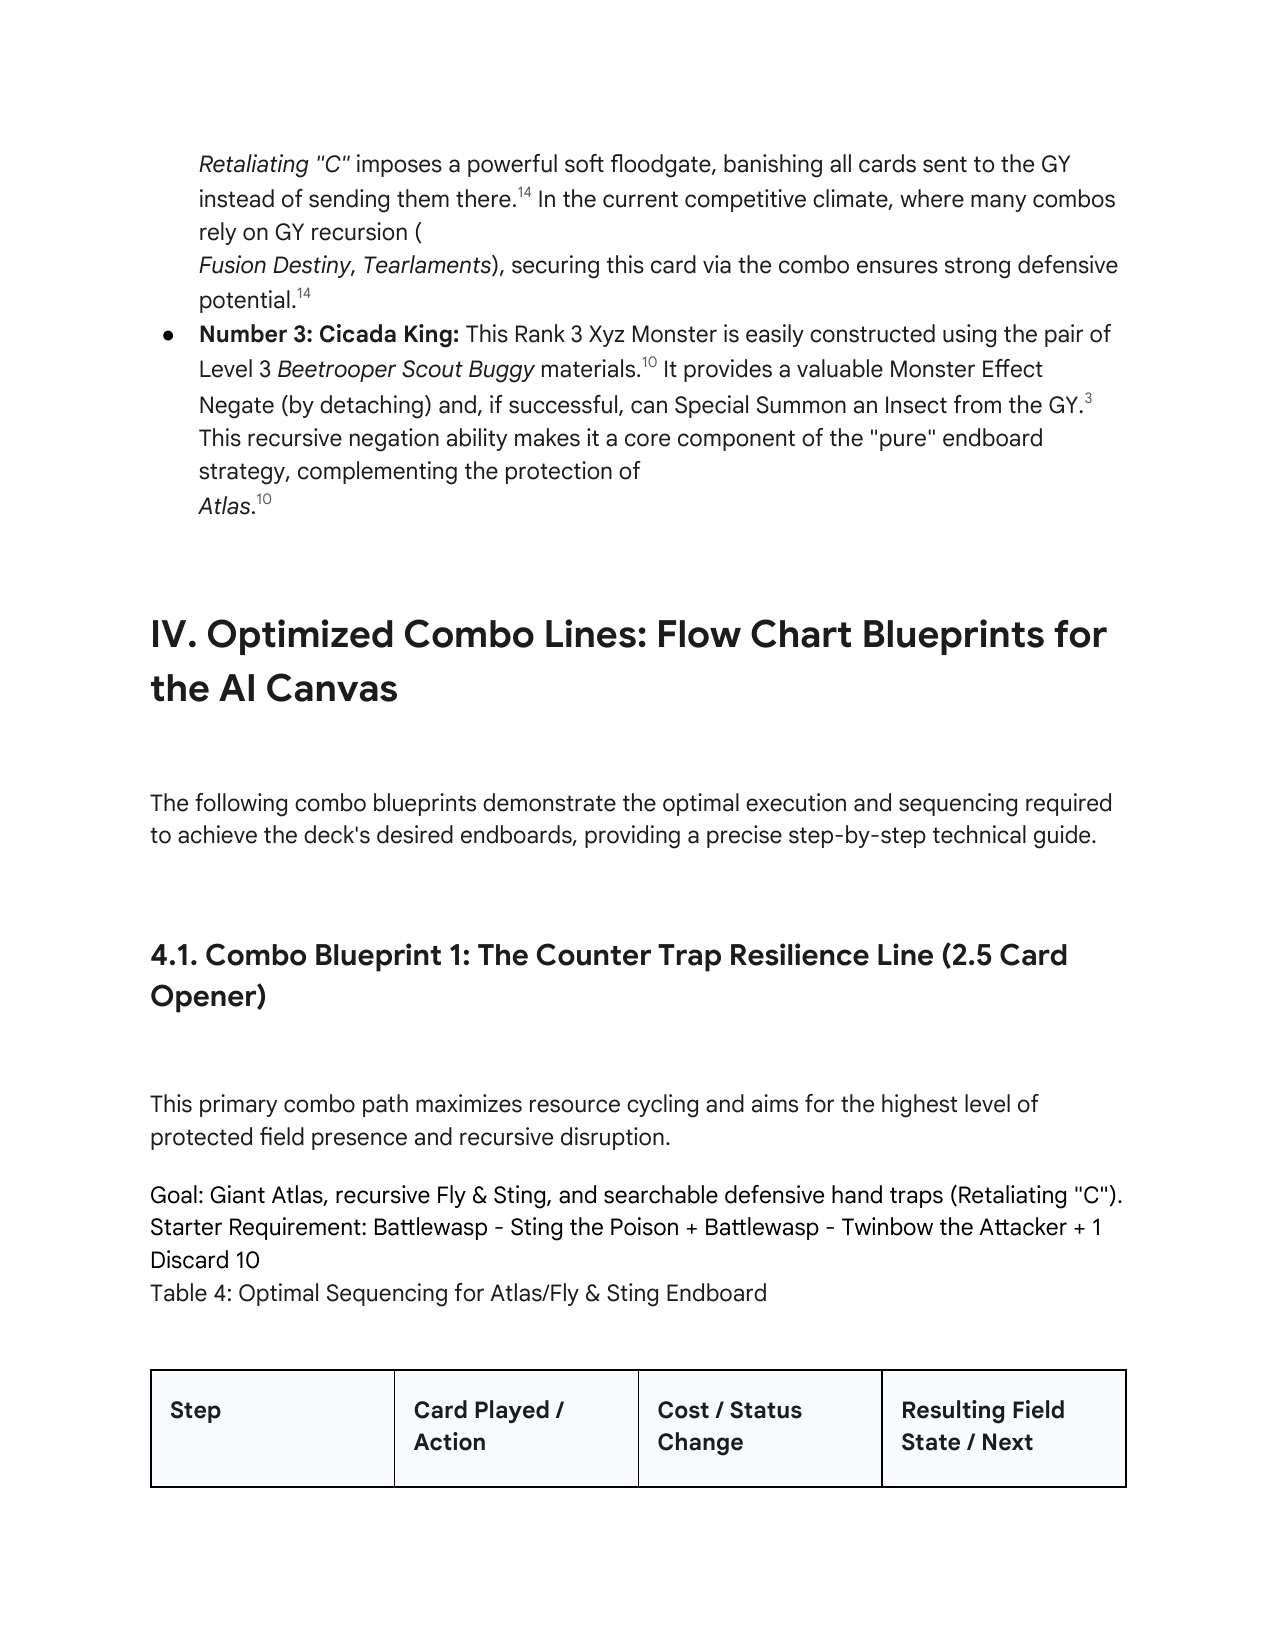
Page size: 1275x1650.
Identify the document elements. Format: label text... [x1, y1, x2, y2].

list Number 3: Cicada King: This Rank 3 Xyz Monster is easily constructed using the pair of Level 3 Beetrooper Scout Buggy materials.10 It provides a valuable Monster Effect Negate (by detaching) and, if successful, can Special Summon an Insect from the GY.3 This recursive negation ability makes it a core component of the "pure" endboard strategy, complementing the protection of Atlas.10 [161, 320, 1125, 521]
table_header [395, 1371, 638, 1486]
subtitle 4.1. Combo Blueprint 1: The Counter Trap Resilience Line (2.5 Card Opener) [150, 937, 1125, 1015]
table_header Step [152, 1371, 394, 1486]
text Goal: Giant Atlas, recursive Fly & Sting, and searchable defensive hand traps (Retaliating "C"). [150, 1181, 1125, 1209]
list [161, 150, 1125, 316]
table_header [883, 1371, 1125, 1486]
text Starter Requirement: Battlewasp - Sting the Poison + Battlewasp - Twinbow the Attacker + 1 Discard 10 [150, 1213, 1125, 1275]
text The following combo blueprints demonstrate the optimal execution and sequencing required to achieve the deck's desired endboards, providing a precise step-by-step technical guide. [150, 789, 1125, 850]
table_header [639, 1371, 881, 1486]
text This primary combo path maximizes resource cycling and aims for the highest level of protected field presence and recursive disruption. [150, 1090, 1125, 1152]
text Table 4: Optimal Sequencing for Atlas/Fly & Sting Endboard [150, 1279, 1125, 1308]
subtitle IV. Optimized Combo Lines: Flow Chart Blueprints for the AI Canvas [150, 611, 1125, 712]
